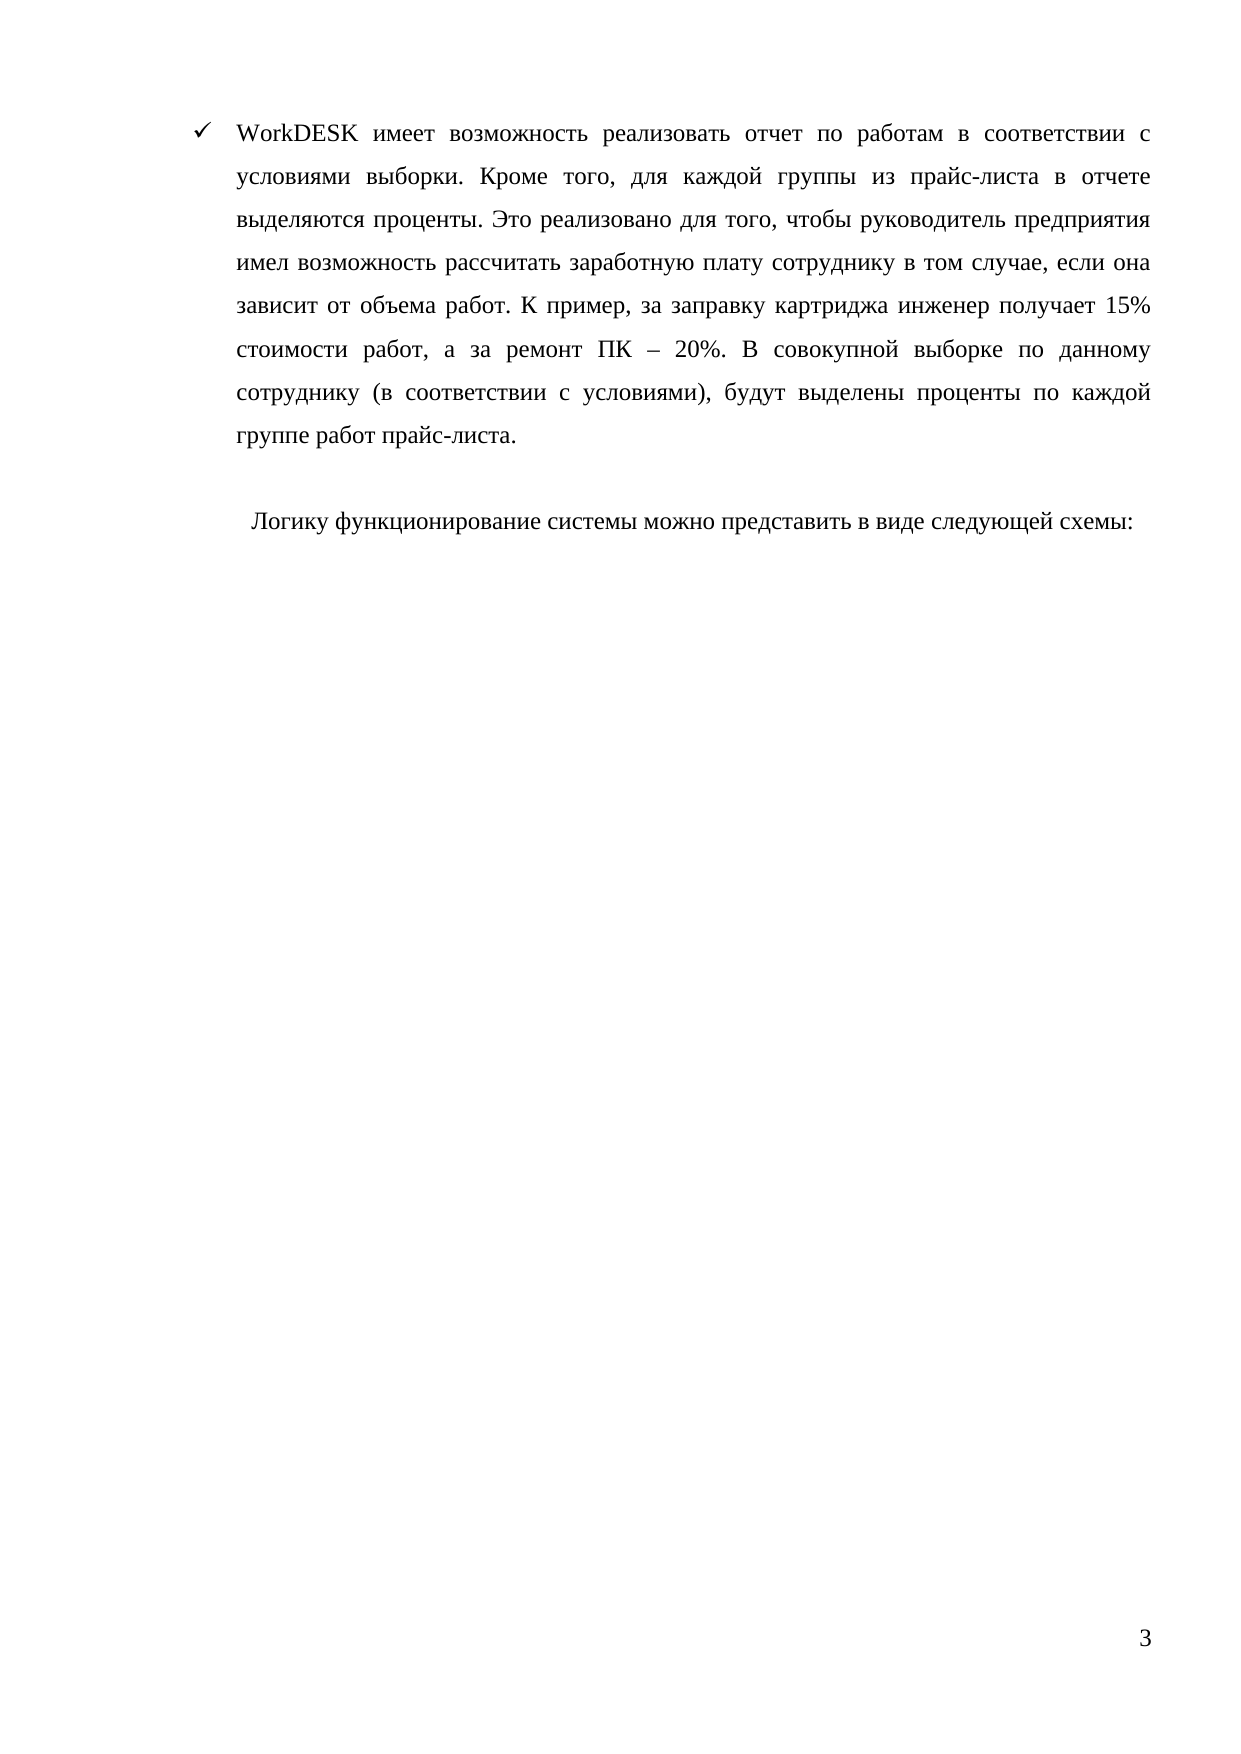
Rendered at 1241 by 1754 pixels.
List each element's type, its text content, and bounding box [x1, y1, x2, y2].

text Логику функционирование системы можно представить в виде следующей схемы: [177, 506, 1152, 535]
list WorkDESK имеет возможность реализовать отчет по работам в соответствии с условиями выборки. Кроме того, для каждой группы из прайс-листа в отчете выделяются проценты. Это реализовано для того, чтобы руководитель предприятия имел возможность рассчитать заработную плату сотруднику в том случае, если она зависит от объема работ. К пример, за заправку картриджа инженер получает 15% стоимости работ, а за ремонт ПК – 20%. В совокупной выборке по данному сотруднику (в соответствии с условиями), будут выделены проценты по каждой группе работ прайс-листа. [192, 118, 1152, 449]
